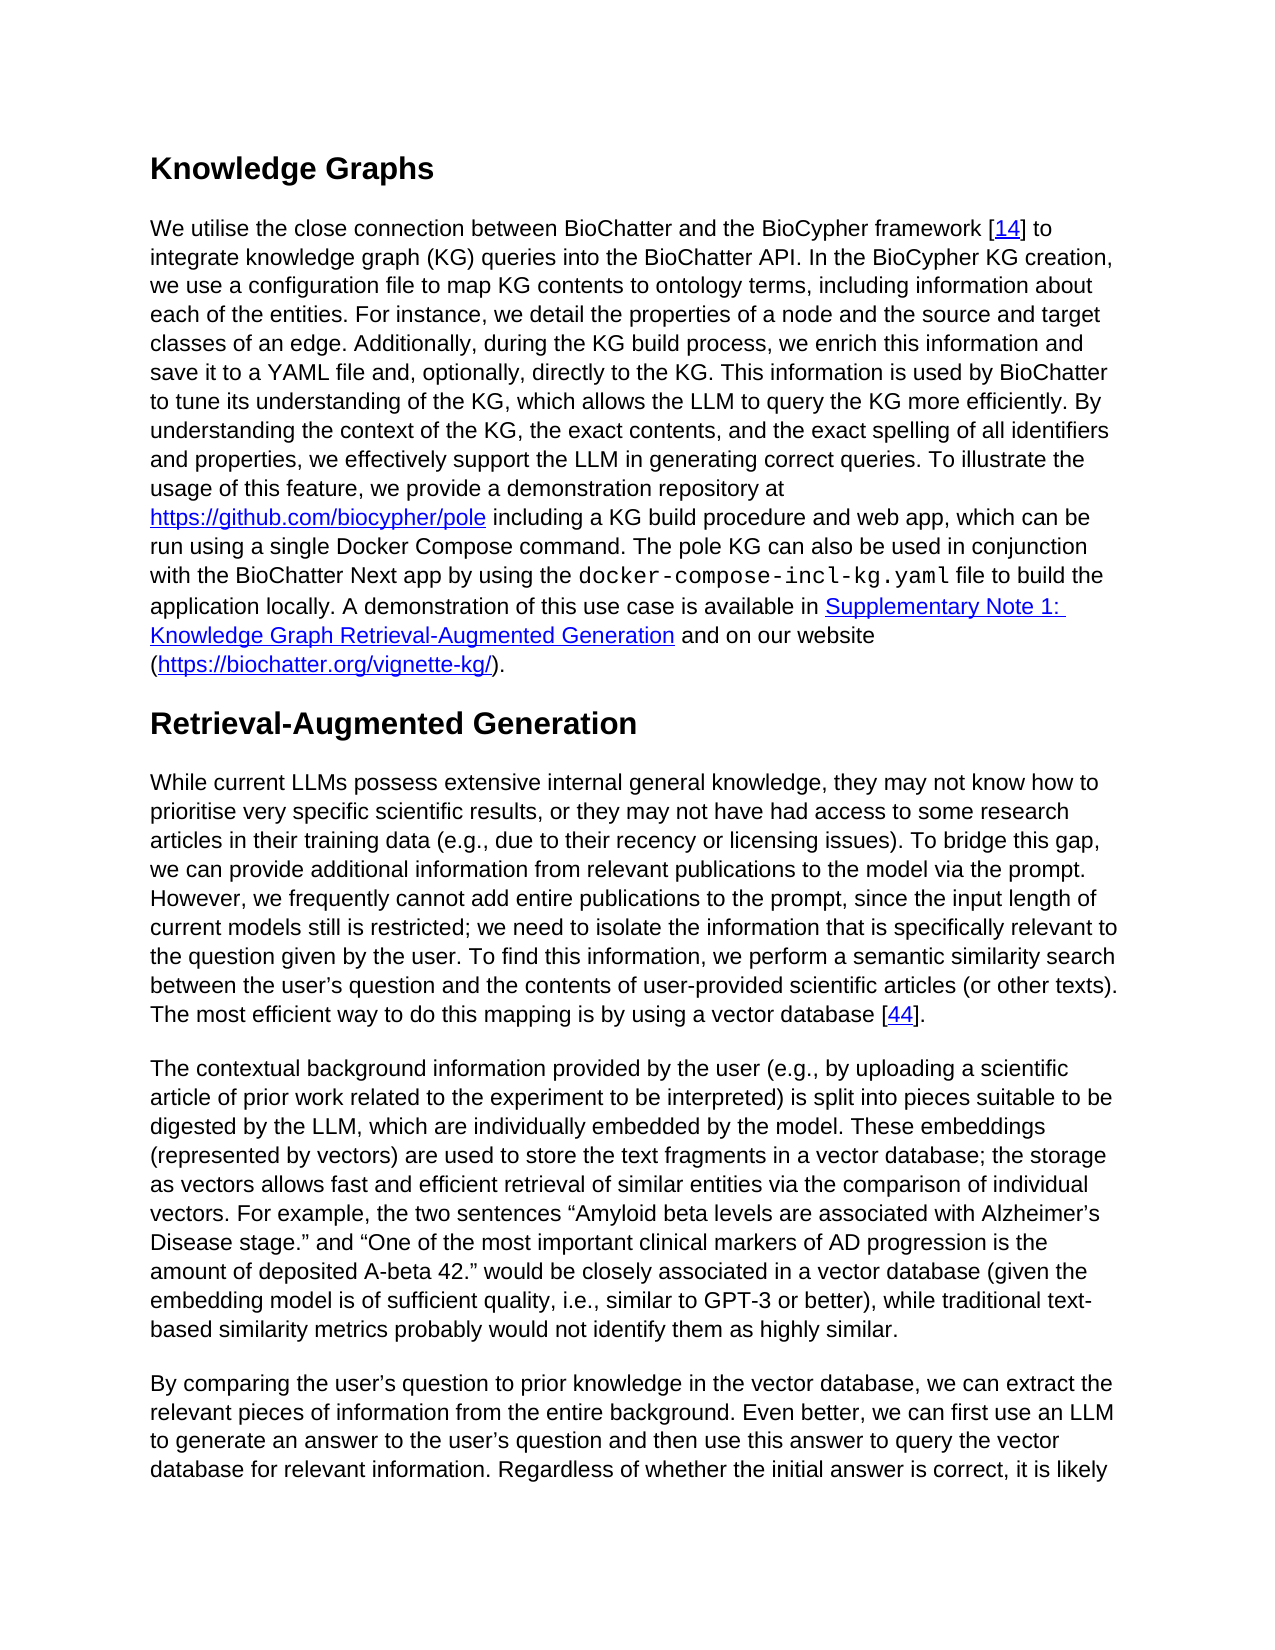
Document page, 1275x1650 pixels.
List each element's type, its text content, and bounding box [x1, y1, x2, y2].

subtitle Retrieval-Augmented Generation [150, 705, 1125, 741]
text We utilise the close connection between BioChatter and the BioCypher framework [14] to integrate knowledge graph (KG) queries into the BioChatter API. In the BioCypher KG creation, we use a configuration file to map KG contents to ontology terms, including information about each of the entities. For instance, we detail the properties of a node and the source and target classes of an edge. Additionally, during the KG build process, we enrich this information and save it to a YAML file and, optionally, directly to the KG. This information is used by BioChatter to tune its understanding of the KG, which allows the LLM to query the KG more efficiently. By understanding the context of the KG, the exact contents, and the exact spelling of all identifiers and properties, we effectively support the LLM in generating correct queries. To illustrate the usage of this feature, we provide a demonstration repository at https://github.com/biocypher/pole including a KG build procedure and web app, which can be run using a single Docker Compose command. The pole KG can also be used in conjunction with the BioChatter Next app by using the docker-compose-incl-kg.yaml file to build the application locally. A demonstration of this use case is available in Supplementary Note 1: Knowledge Graph Retrieval-Augmented Generation and on our website (https://biochatter.org/vignette-kg/). [150, 214, 1125, 677]
text While current LLMs possess extensive internal general knowledge, they may not know how to prioritise very specific scientific results, or they may not have had access to some research articles in their training data (e.g., due to their recency or licensing issues). To bridge this gap, we can provide additional information from relevant publications to the model via the prompt. However, we frequently cannot add entire publications to the prompt, since the input length of current models still is restricted; we need to isolate the information that is specifically relevant to the question given by the user. To find this information, we perform a semantic similarity search between the user’s question and the contents of user-provided scientific articles (or other texts). The most efficient way to do this mapping is by using a vector database [44]. [150, 769, 1125, 1027]
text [150, 1369, 1125, 1483]
subtitle Knowledge Graphs [150, 150, 1125, 186]
text The contextual background information provided by the user (e.g., by uploading a scientific article of prior work related to the experiment to be interpreted) is split into pieces suitable to be digested by the LLM, which are individually embedded by the model. These embeddings (represented by vectors) are used to store the text fragments in a vector database; the storage as vectors allows fast and efficient retrieval of similar entities via the comparison of individual vectors. For example, the two sentences “Amyloid beta levels are associated with Alzheimer’s Disease stage.” and “One of the most important clinical markers of AD progression is the amount of deposited A-beta 42.” would be closely associated in a vector database (given the embedding model is of sufficient quality, i.e., similar to GPT-3 or better), while traditional text-based similarity metrics probably would not identify them as highly similar. [150, 1055, 1125, 1342]
